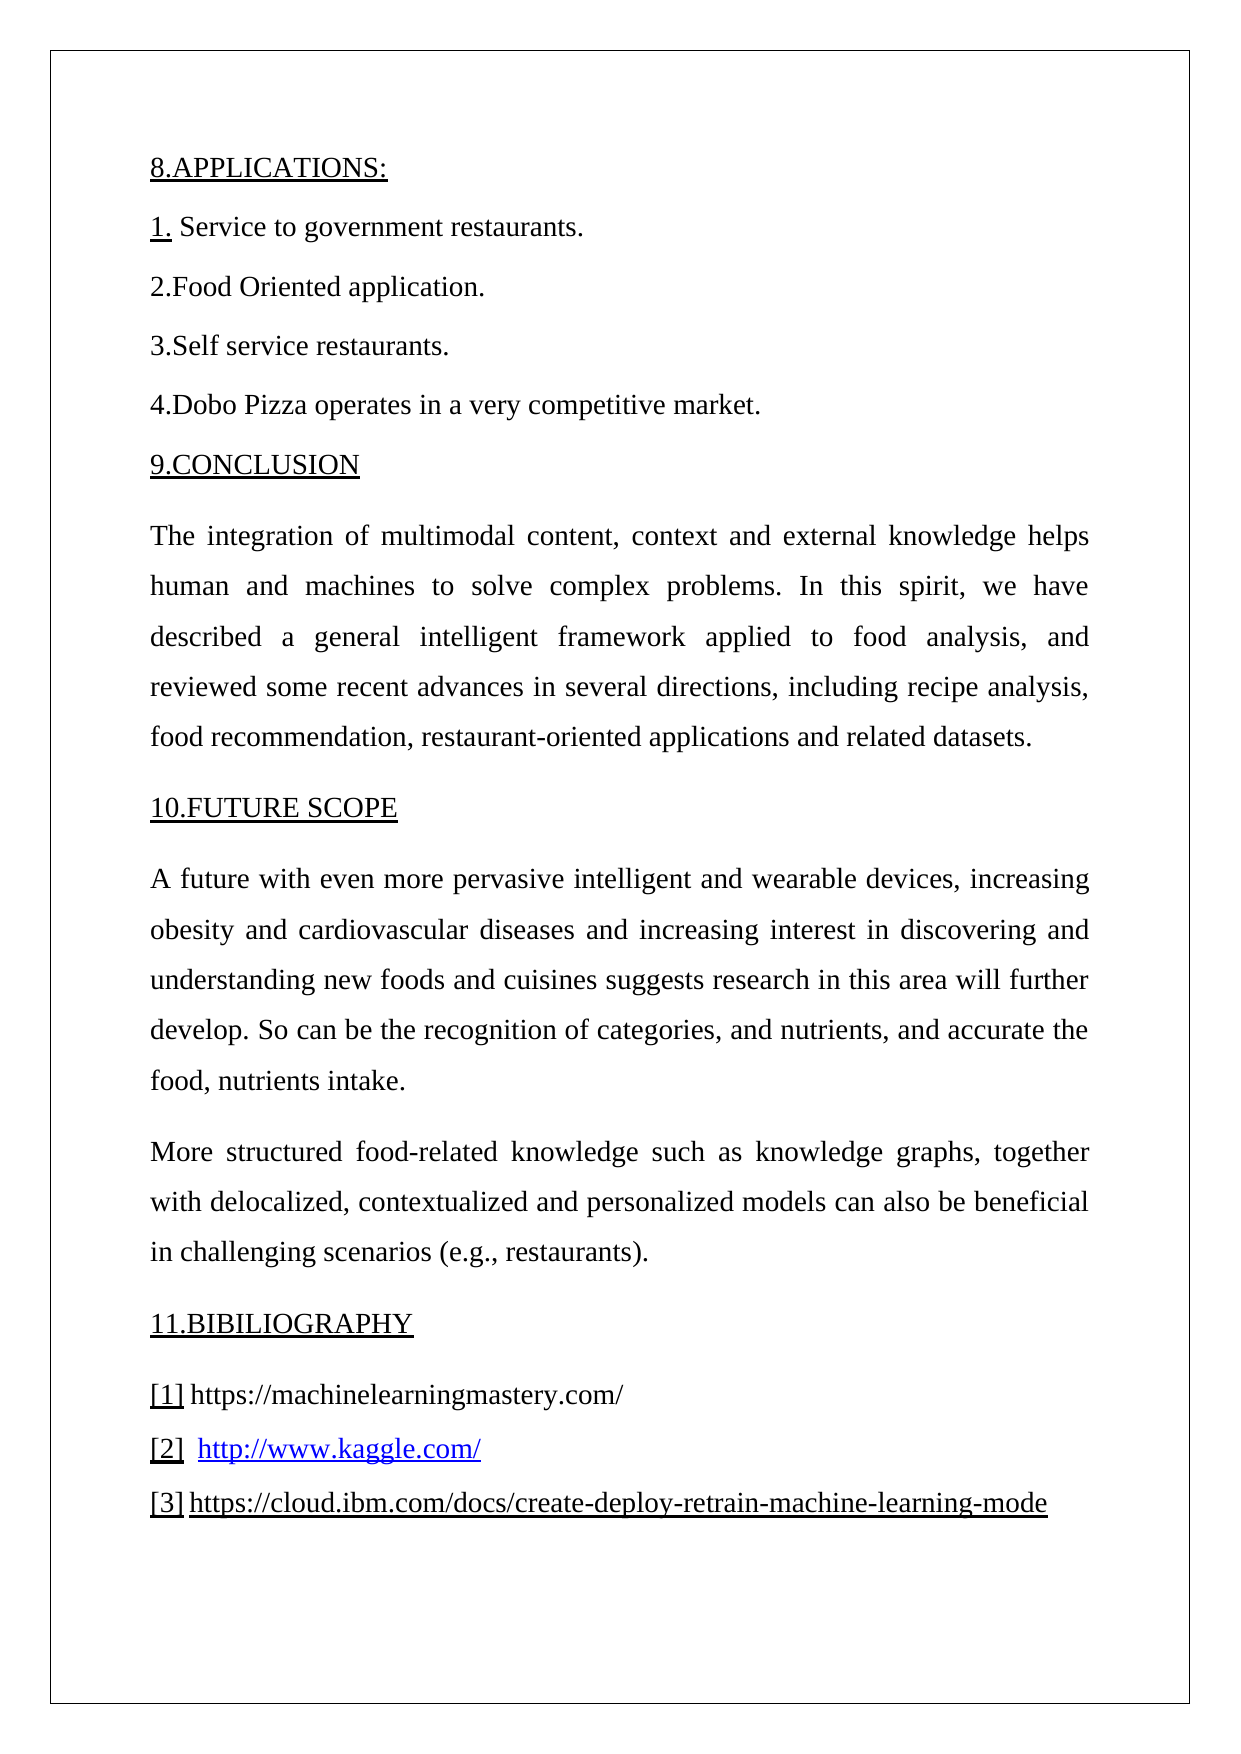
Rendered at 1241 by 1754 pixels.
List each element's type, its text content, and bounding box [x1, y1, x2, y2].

text [3] https://cloud.ibm.com/docs/create-deploy-retrain-machine-learning-mode [150, 1486, 1090, 1519]
text 9.CONCLUSION [150, 447, 1090, 480]
text A future with even more pervasive intelligent and wearable devices, increasing obesity and cardiovascular diseases and increasing interest in discovering and understanding new foods and cuisines suggests research in this area will further develop. So can be the recognition of categories, and nutrients, and accurate the food, nutrients intake. [150, 862, 1090, 1096]
text 4.Dobo Pizza operates in a very competitive market. [150, 387, 1090, 421]
text The integration of multimodal content, context and external knowledge helps human and machines to solve complex problems. In this spirit, we have described a general intelligent framework applied to food analysis, and reviewed some recent advances in several directions, including recipe analysis, food recommendation, restaurant-oriented applications and related datasets. [150, 518, 1090, 753]
text 1. Service to government restaurants. [150, 209, 1090, 243]
text [1] https://machinelearningmastery.com/ [150, 1377, 1090, 1410]
text 3.Self service restaurants. [150, 328, 1090, 362]
text [2] http://www.kaggle.com/ [150, 1431, 1090, 1465]
text More structured food-related knowledge such as knowledge graphs, together with delocalized, contextualized and personalized models can also be beneficial in challenging scenarios (e.g., restaurants). [150, 1134, 1090, 1268]
text 11.BIBILIOGRAPHY [150, 1306, 1090, 1339]
text 10.FUTURE SCOPE [150, 790, 1090, 824]
text 8.APPLICATIONS: [150, 150, 1090, 183]
text 2.Food Oriented application. [150, 269, 1090, 302]
